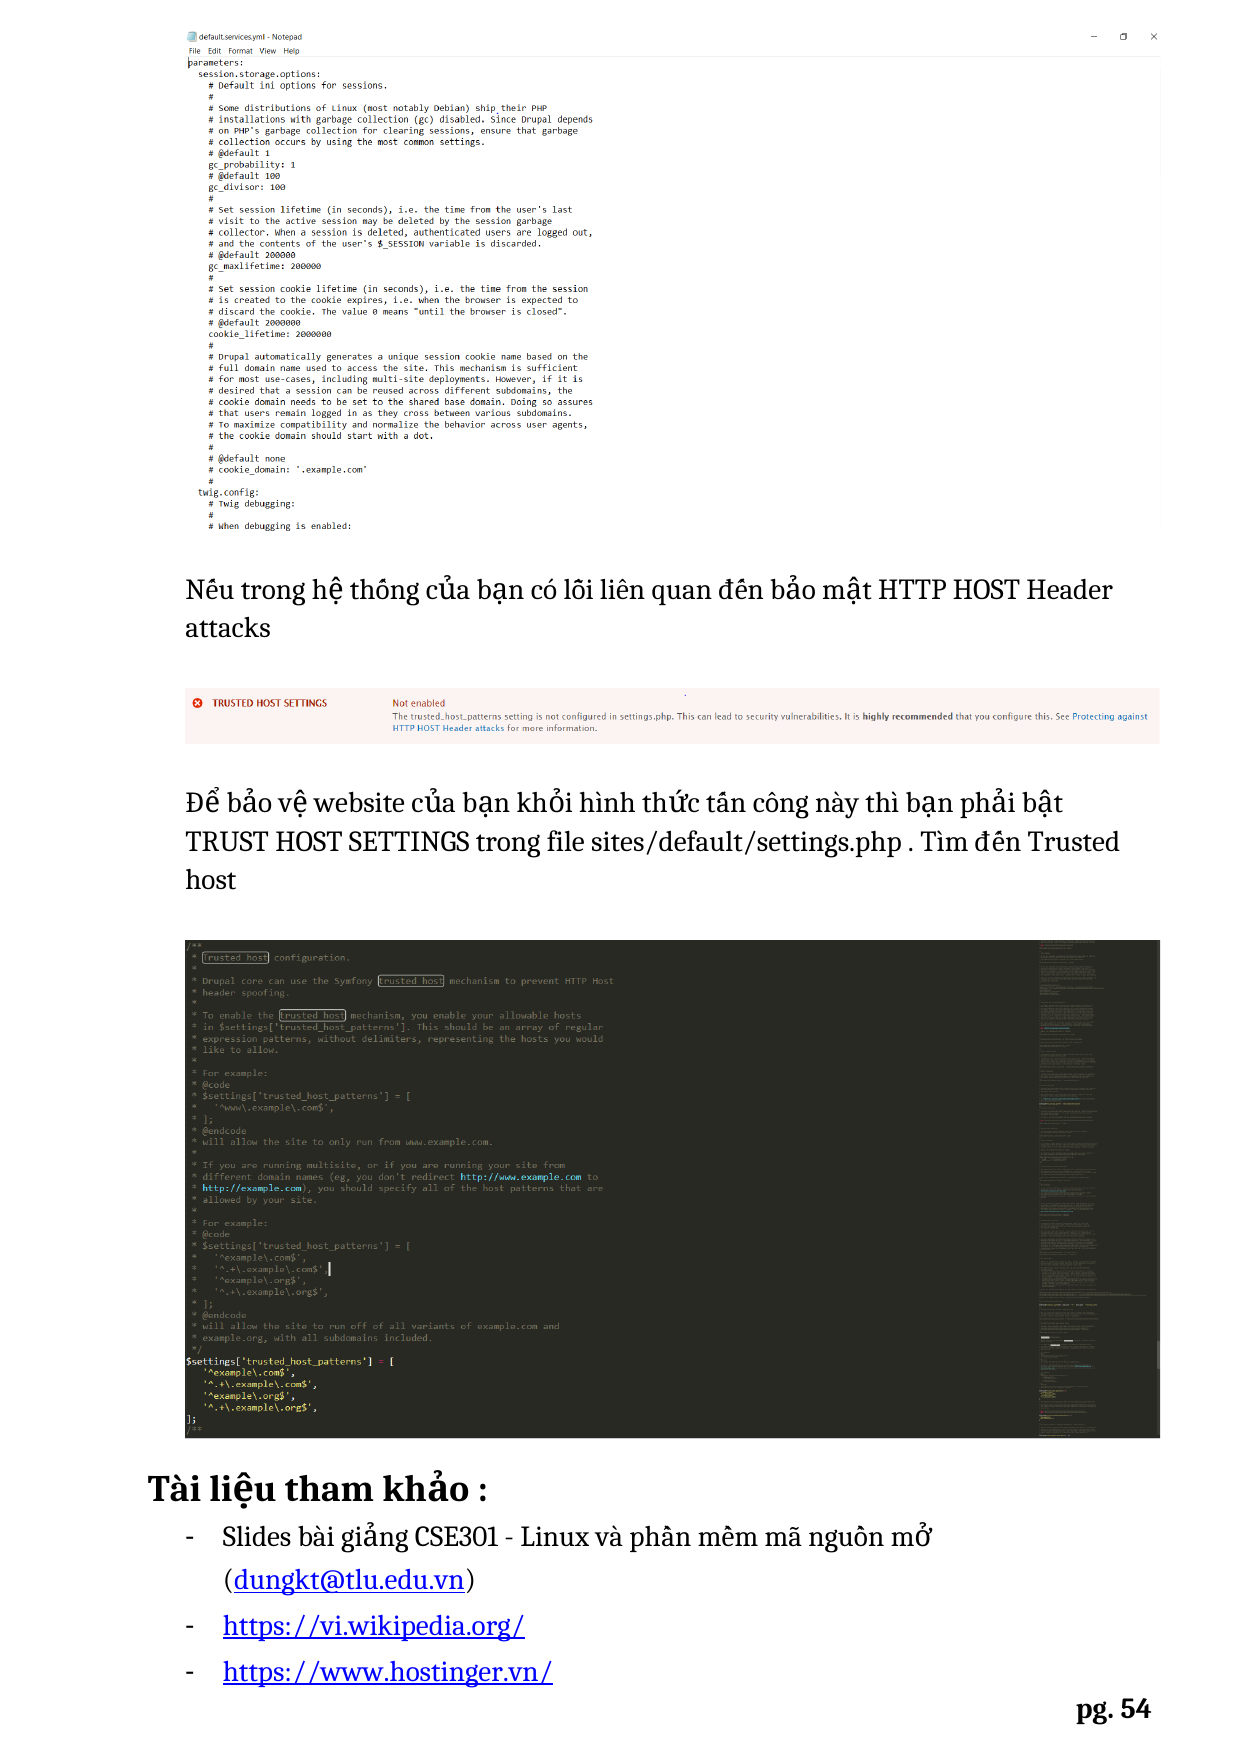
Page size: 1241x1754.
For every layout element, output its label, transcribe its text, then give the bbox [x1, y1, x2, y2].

list https://www.hostinger.vn/ [185, 1653, 1152, 1689]
list Nếu trong hệ thống của bạn có lỗi liên quan đến bảo mật HTTP HOST Header attacks [185, 573, 1152, 645]
list Để bảo vệ website của bạn khỏi hình thức tấn công này thì bạn phải bật TRUST HOST SETTINGS trong file sites/default/settings.php . Tìm đến Trusted host [185, 786, 1152, 897]
subtitle Tài liệu tham khảo : [148, 1468, 1152, 1511]
list https://vi.wikipedia.org/ [185, 1607, 1152, 1642]
picture [185, 29, 1161, 531]
picture [185, 940, 1161, 1439]
picture [185, 688, 1161, 744]
list Slides bài giảng CSE301 - Linux và phần mềm mã nguồn mở (dungkt@tlu.edu.vn) [185, 1518, 1152, 1597]
